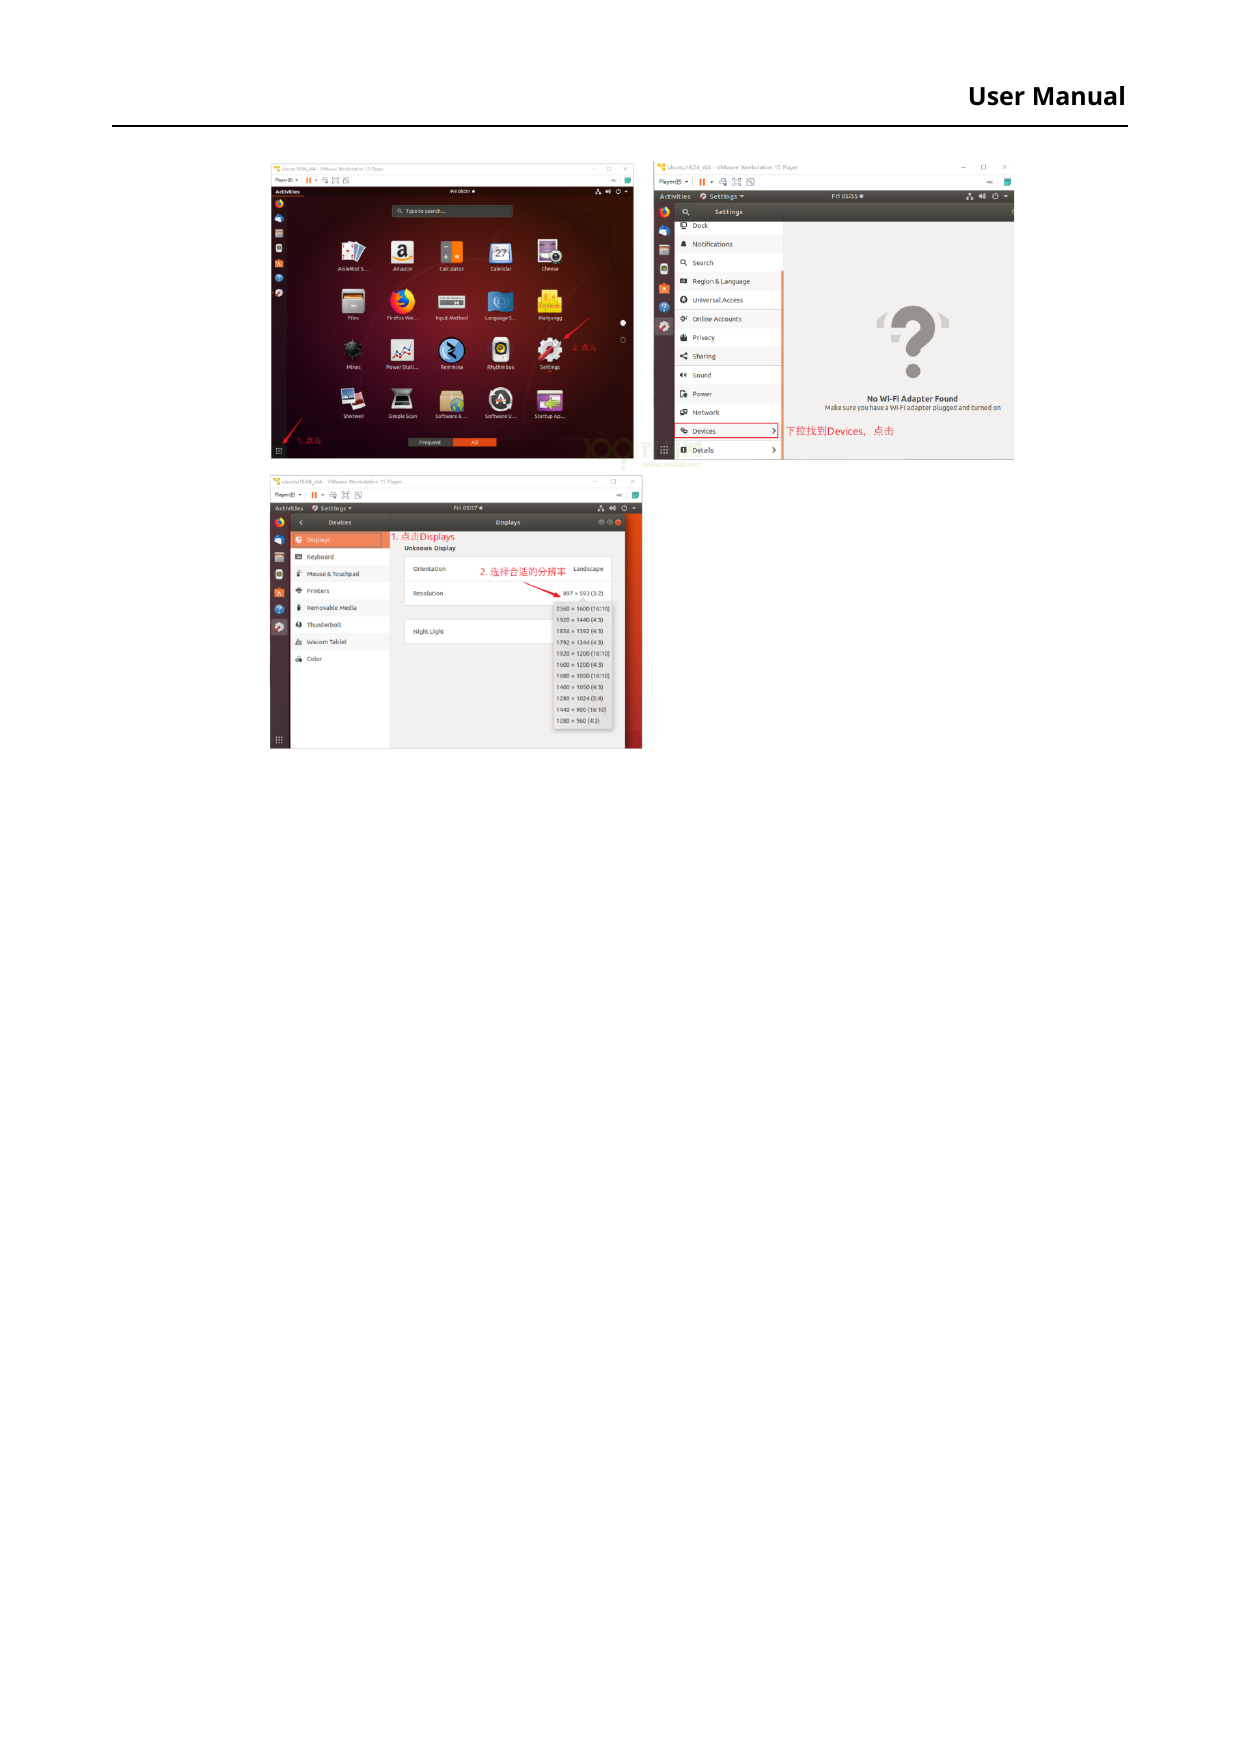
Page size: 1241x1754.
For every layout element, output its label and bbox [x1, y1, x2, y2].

picture [269, 161, 1015, 749]
